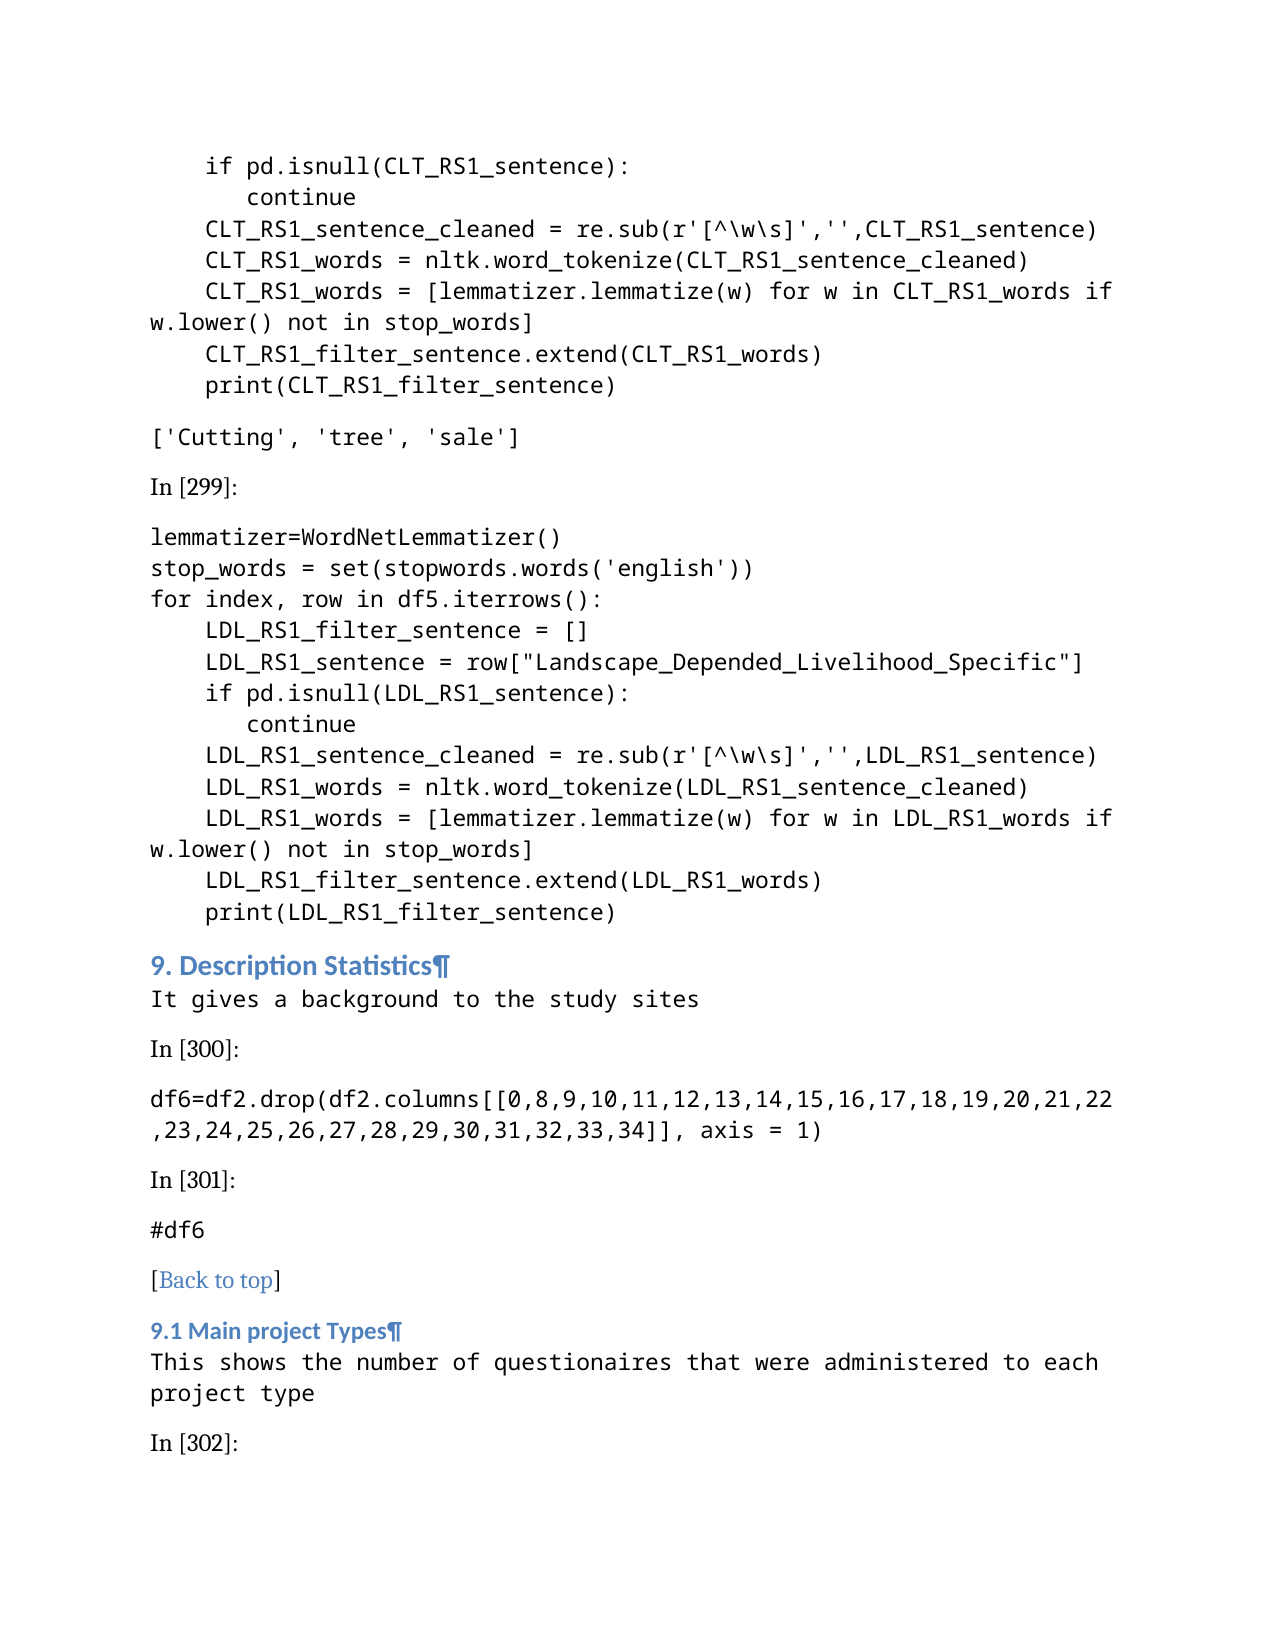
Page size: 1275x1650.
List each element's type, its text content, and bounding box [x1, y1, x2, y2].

text It gives a background to the study sites [150, 983, 1125, 1014]
text This shows the number of questionaires that were administered to each project type [150, 1346, 1125, 1408]
text df6=df2.drop(df2.columns[[0,8,9,10,11,12,13,14,15,16,17,18,19,20,21,22,23,24,25,26,27,28,29,30,31,32,33,34]], axis = 1) [150, 1083, 1125, 1145]
text #df6 [150, 1213, 1125, 1245]
text lemmatizer=WordNetLemmatizer() stop_words = set(stopwords.words('english')) for index, row in df5.iterrows(): LDL_RS1_filter_sentence = [] LDL_RS1_sentence = row["Landscape_Depended_Livelihood_Specific"] if pd.isnull(LDL_RS1_sentence): continue LDL_RS1_sentence_cleaned = re.sub(r'[^\w\s]','',LDL_RS1_sentence) LDL_RS1_words = nltk.word_tokenize(LDL_RS1_sentence_cleaned) LDL_RS1_words = [lemmatizer.lemmatize(w) for w in LDL_RS1_words if w.lower() not in stop_words] LDL_RS1_filter_sentence.extend(LDL_RS1_words) print(LDL_RS1_filter_sentence) [150, 520, 1125, 927]
text In [301]: [150, 1166, 1125, 1195]
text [150, 150, 1125, 400]
subtitle 9. Description Statistics¶ [150, 947, 1125, 983]
text In [299]: [150, 473, 1125, 502]
text In [300]: [150, 1035, 1125, 1064]
text ['Cutting', 'tree', 'sale'] [150, 421, 1125, 452]
text In [302]: [150, 1429, 1125, 1458]
text [Back to top] [150, 1266, 1125, 1294]
subtitle 9.1 Main project Types¶ [150, 1315, 1125, 1346]
